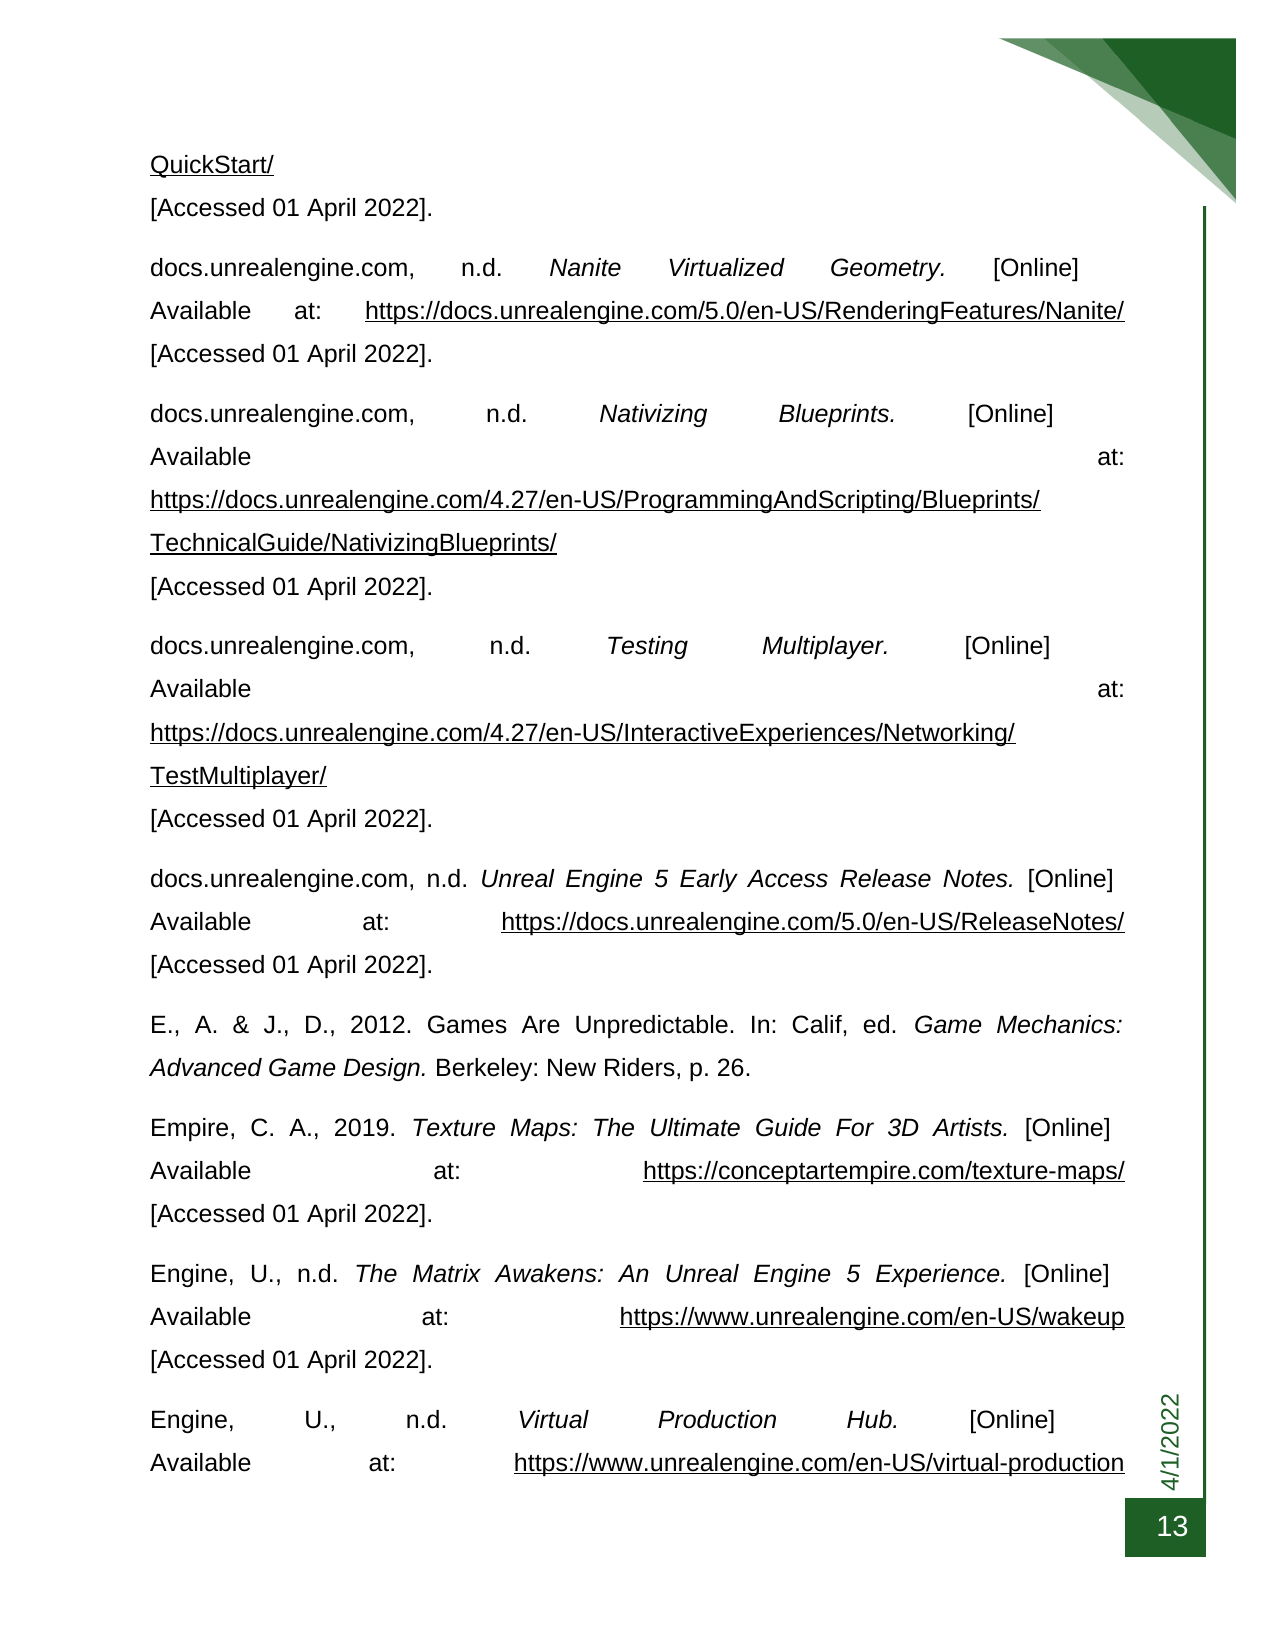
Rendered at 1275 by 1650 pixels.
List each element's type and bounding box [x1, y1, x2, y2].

picture [997, 38, 1236, 204]
